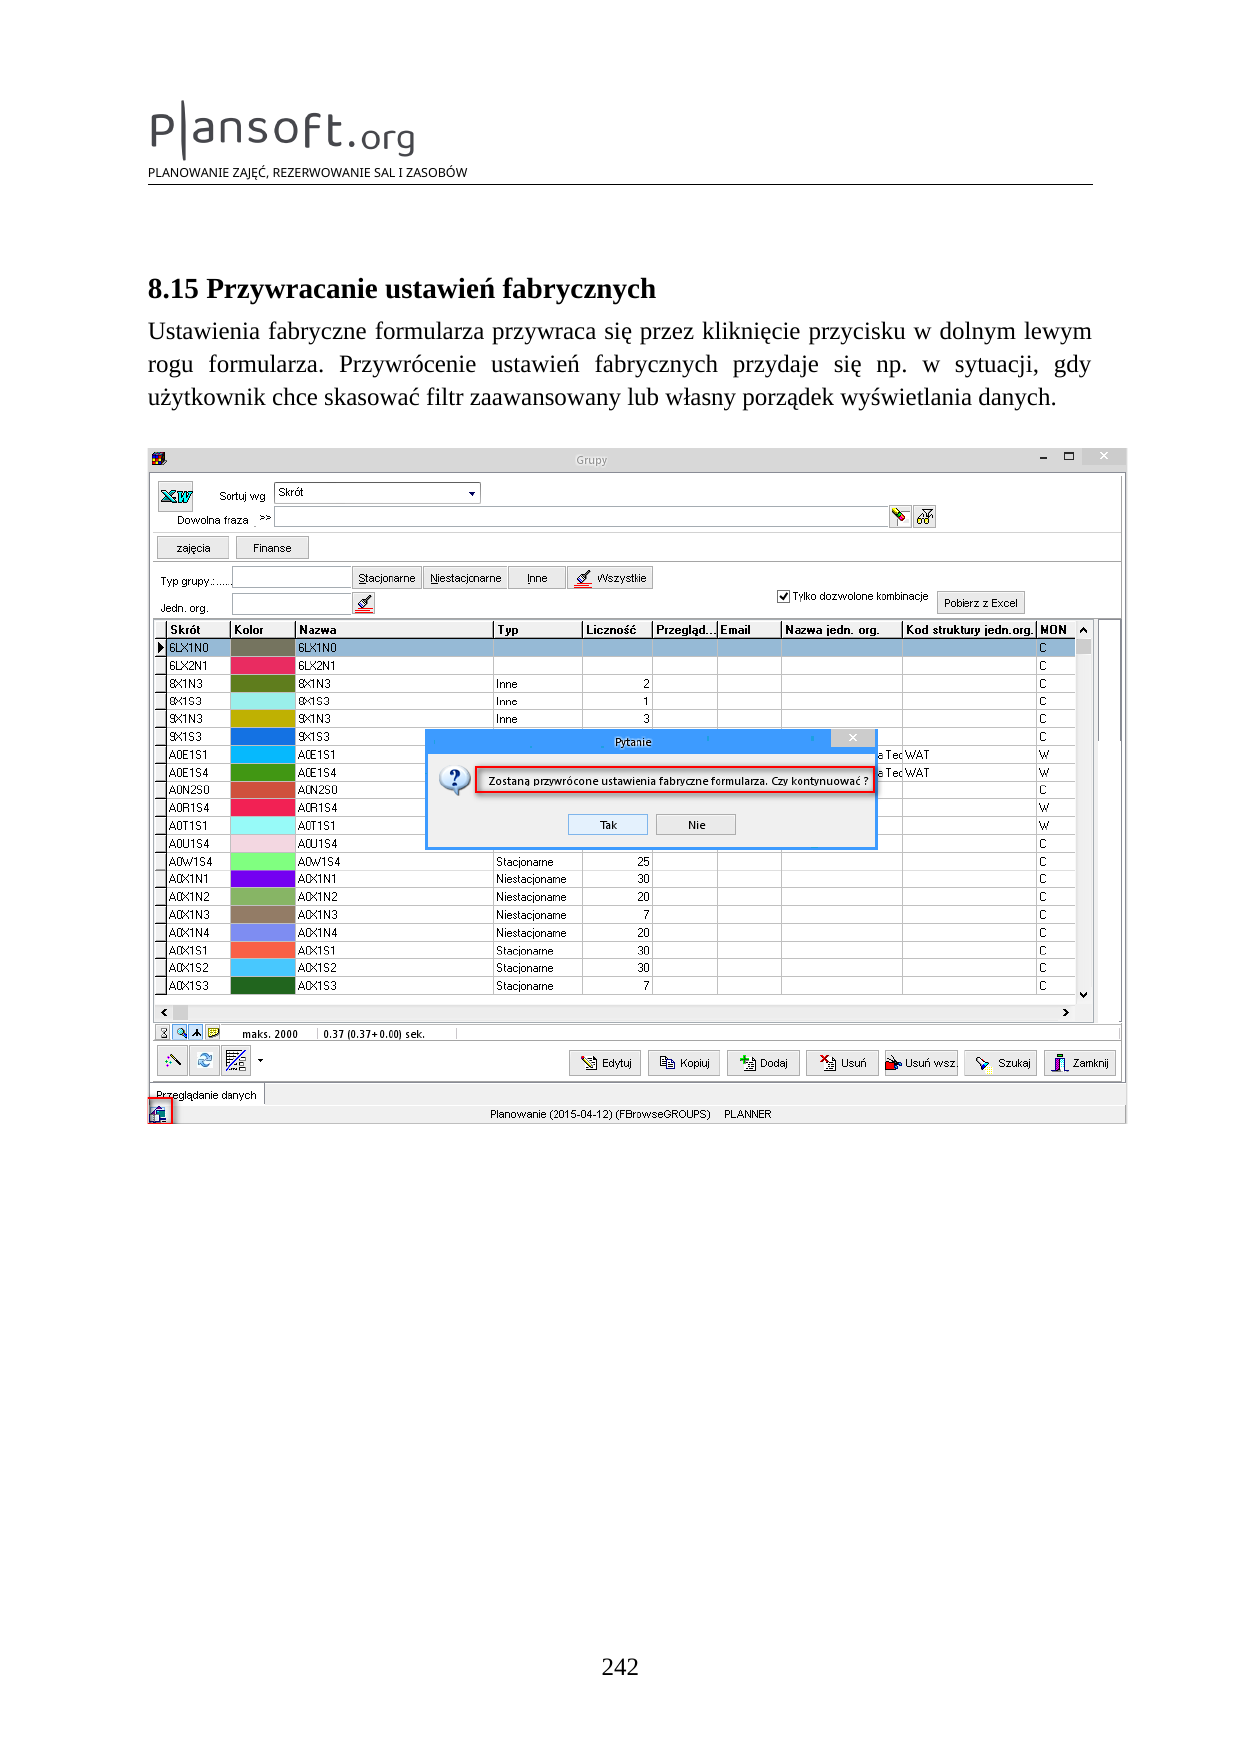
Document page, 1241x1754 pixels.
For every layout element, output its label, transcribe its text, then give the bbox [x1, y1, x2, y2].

text Ustawienia fabryczne formularza przywraca się przez kliknięcie przycisku w dolnym lewym rogu formularza. Przywrócenie ustawień fabrycznych przydaje się np. w sytuacji, gdy użytkownik chce skasować filtr zaawansowany lub własny porządek wyświetlania danych. [148, 316, 1093, 411]
subtitle Przywracanie ustawień fabrycznych [148, 272, 1093, 305]
picture [147, 73, 418, 165]
picture [147, 448, 1128, 1124]
